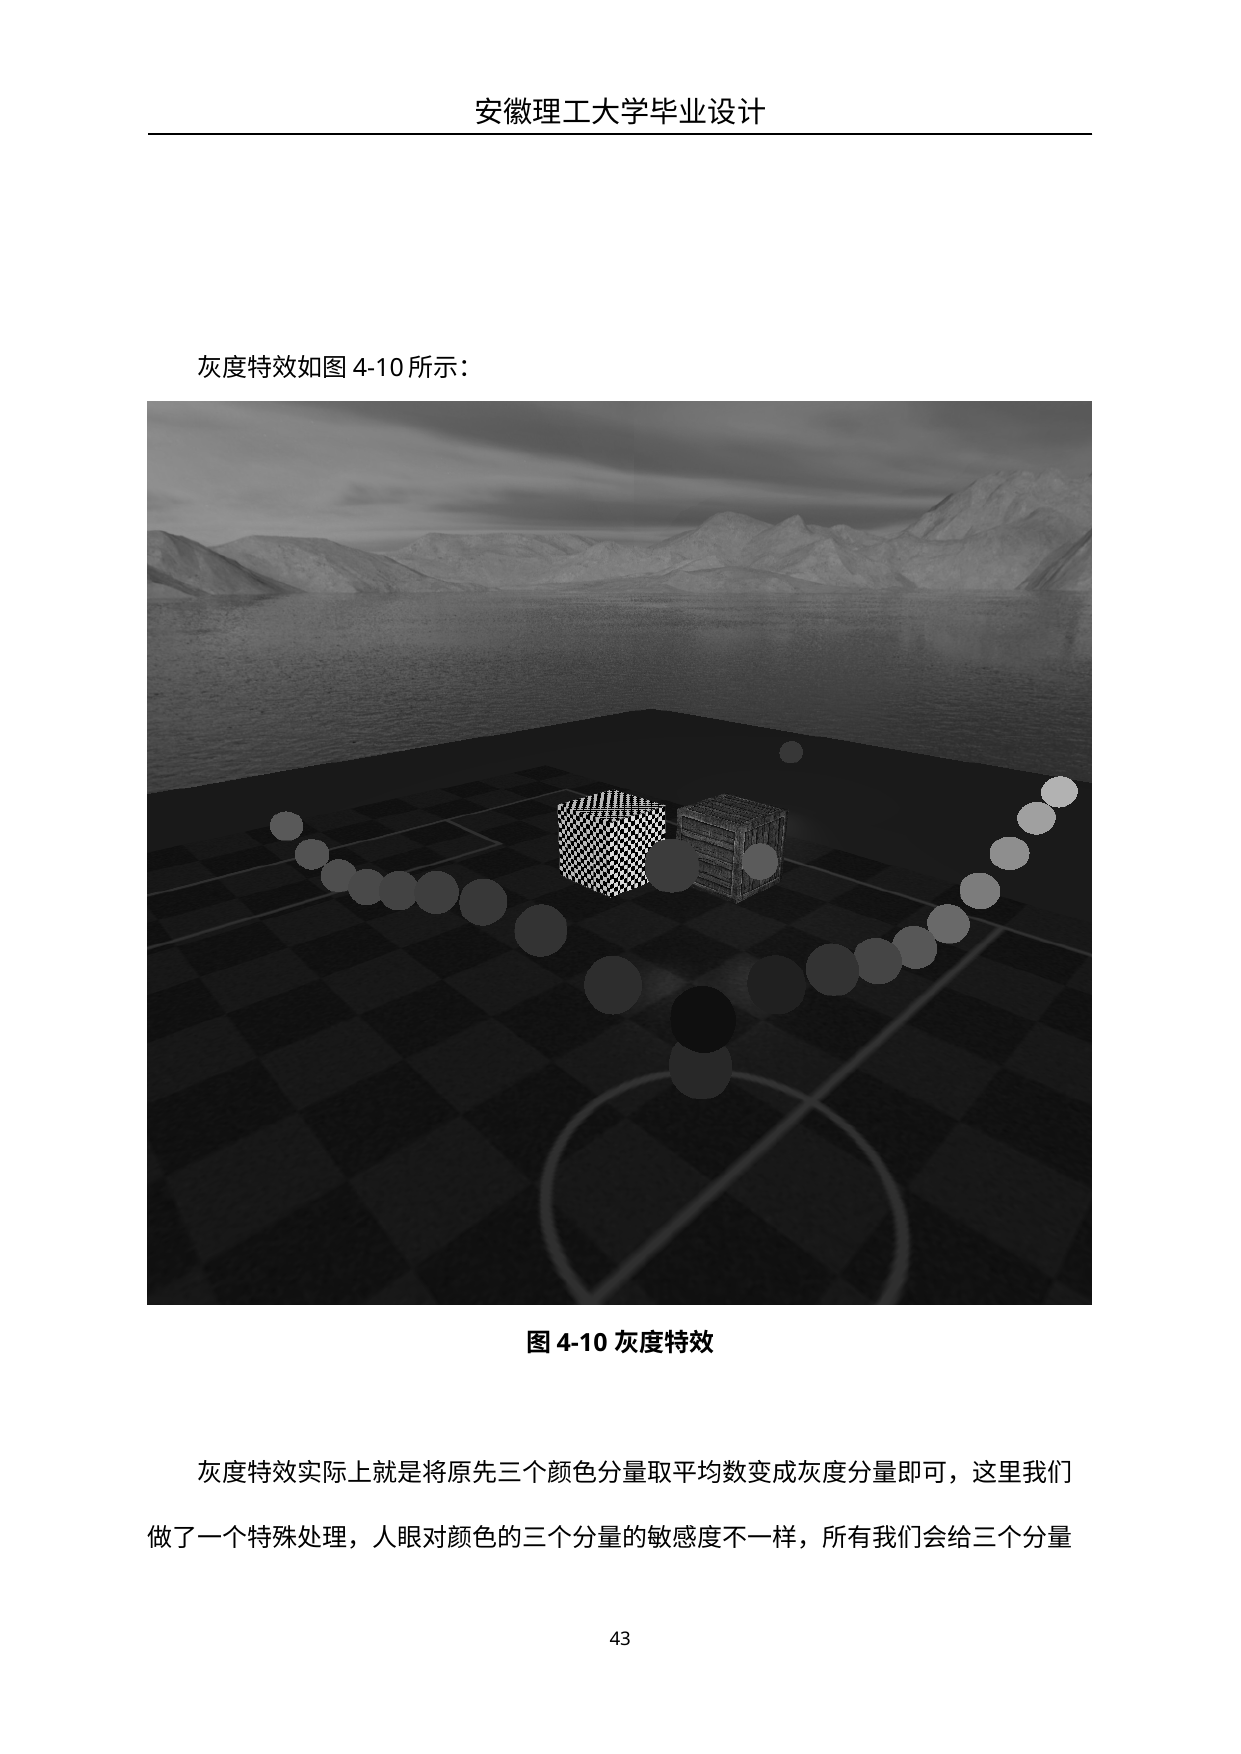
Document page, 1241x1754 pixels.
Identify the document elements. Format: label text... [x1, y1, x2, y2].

text 灰度特效如图4-10所示： [148, 333, 1092, 398]
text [148, 1438, 1092, 1568]
picture [147, 401, 1092, 1305]
text 图4-10 灰度特效 [148, 1308, 1092, 1373]
